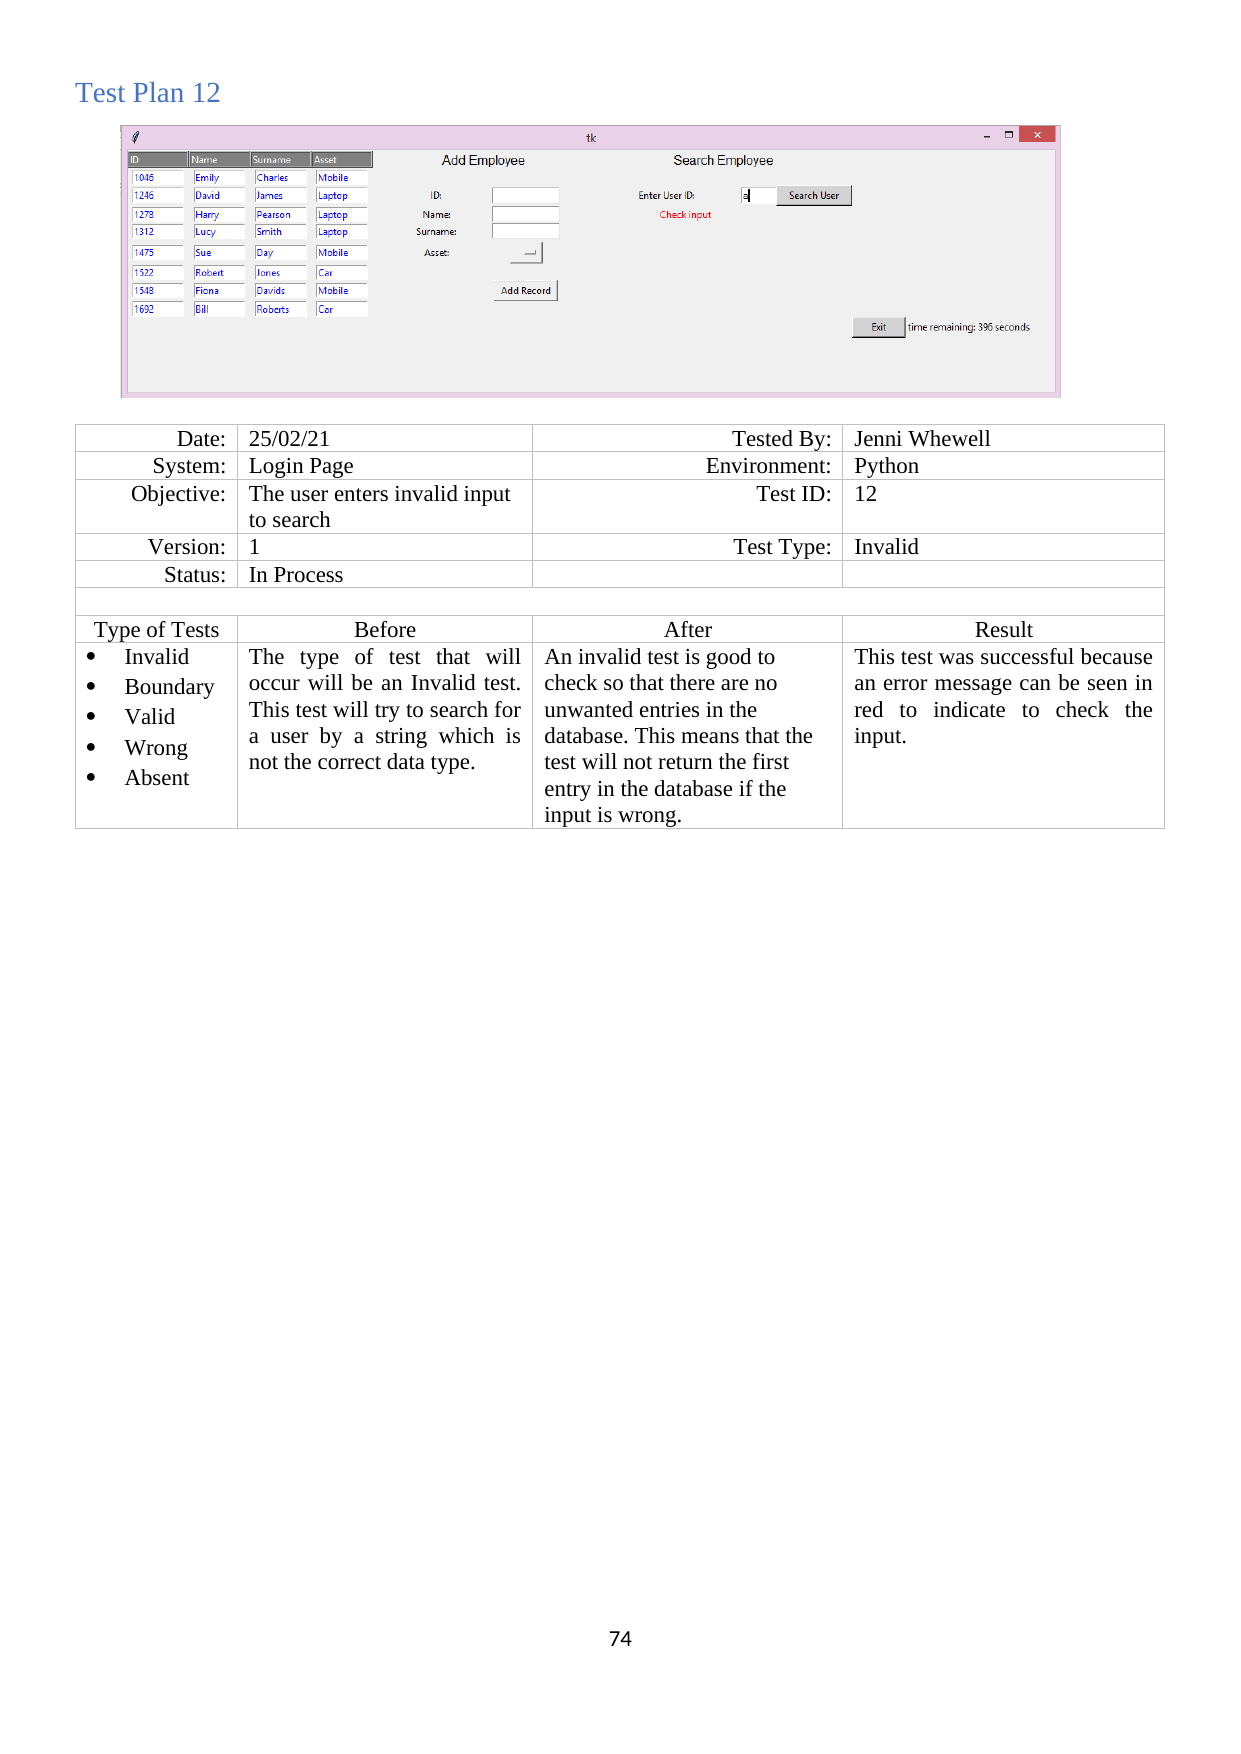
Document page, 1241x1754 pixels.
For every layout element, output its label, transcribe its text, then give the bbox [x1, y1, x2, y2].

table_cell Invalid Boundary Valid Wrong Absent [76, 643, 237, 827]
text Test Plan 12 [75, 75, 1165, 108]
table_header 25/02/21 [238, 425, 532, 451]
table_header Tested By: [533, 425, 842, 451]
table_cell Objective: [76, 480, 237, 532]
table_cell This test was successful because an error message can be seen in red to indicate to check the input. [843, 643, 1164, 827]
table_cell The type of test that will occur will be an Invalid test. This test will try to search for a user by a string which is not the correct data type. [238, 643, 532, 827]
table_cell An invalid test is good to check so that there are no unwanted entries in the database. This means that the test will not return the first entry in the database if the input is wrong. [533, 643, 842, 827]
table_cell The user enters invalid input to search [238, 480, 532, 532]
table_cell Type of Tests [76, 616, 237, 642]
table_cell Test ID: [533, 480, 842, 532]
table_cell Version: [76, 534, 237, 560]
table_header Jenni Whewell [843, 425, 1164, 451]
table_cell Status: [76, 561, 237, 587]
table_cell Result [843, 616, 1164, 642]
table_cell [533, 561, 842, 587]
table_cell [843, 561, 1164, 587]
table_header Date: [76, 425, 237, 451]
table_cell 1 [238, 534, 532, 560]
table_cell System: [76, 452, 237, 479]
table_cell In Process [238, 561, 532, 587]
picture [120, 125, 1061, 398]
table_cell Python [843, 452, 1164, 479]
table_cell After [533, 616, 842, 642]
table_cell Test Type: [533, 534, 842, 560]
table_cell Login Page [238, 452, 532, 479]
table_cell 12 [843, 480, 1164, 532]
table_cell Invalid [843, 534, 1164, 560]
table_cell [76, 588, 1164, 614]
table_cell Environment: [533, 452, 842, 479]
table_cell Before [238, 616, 532, 642]
